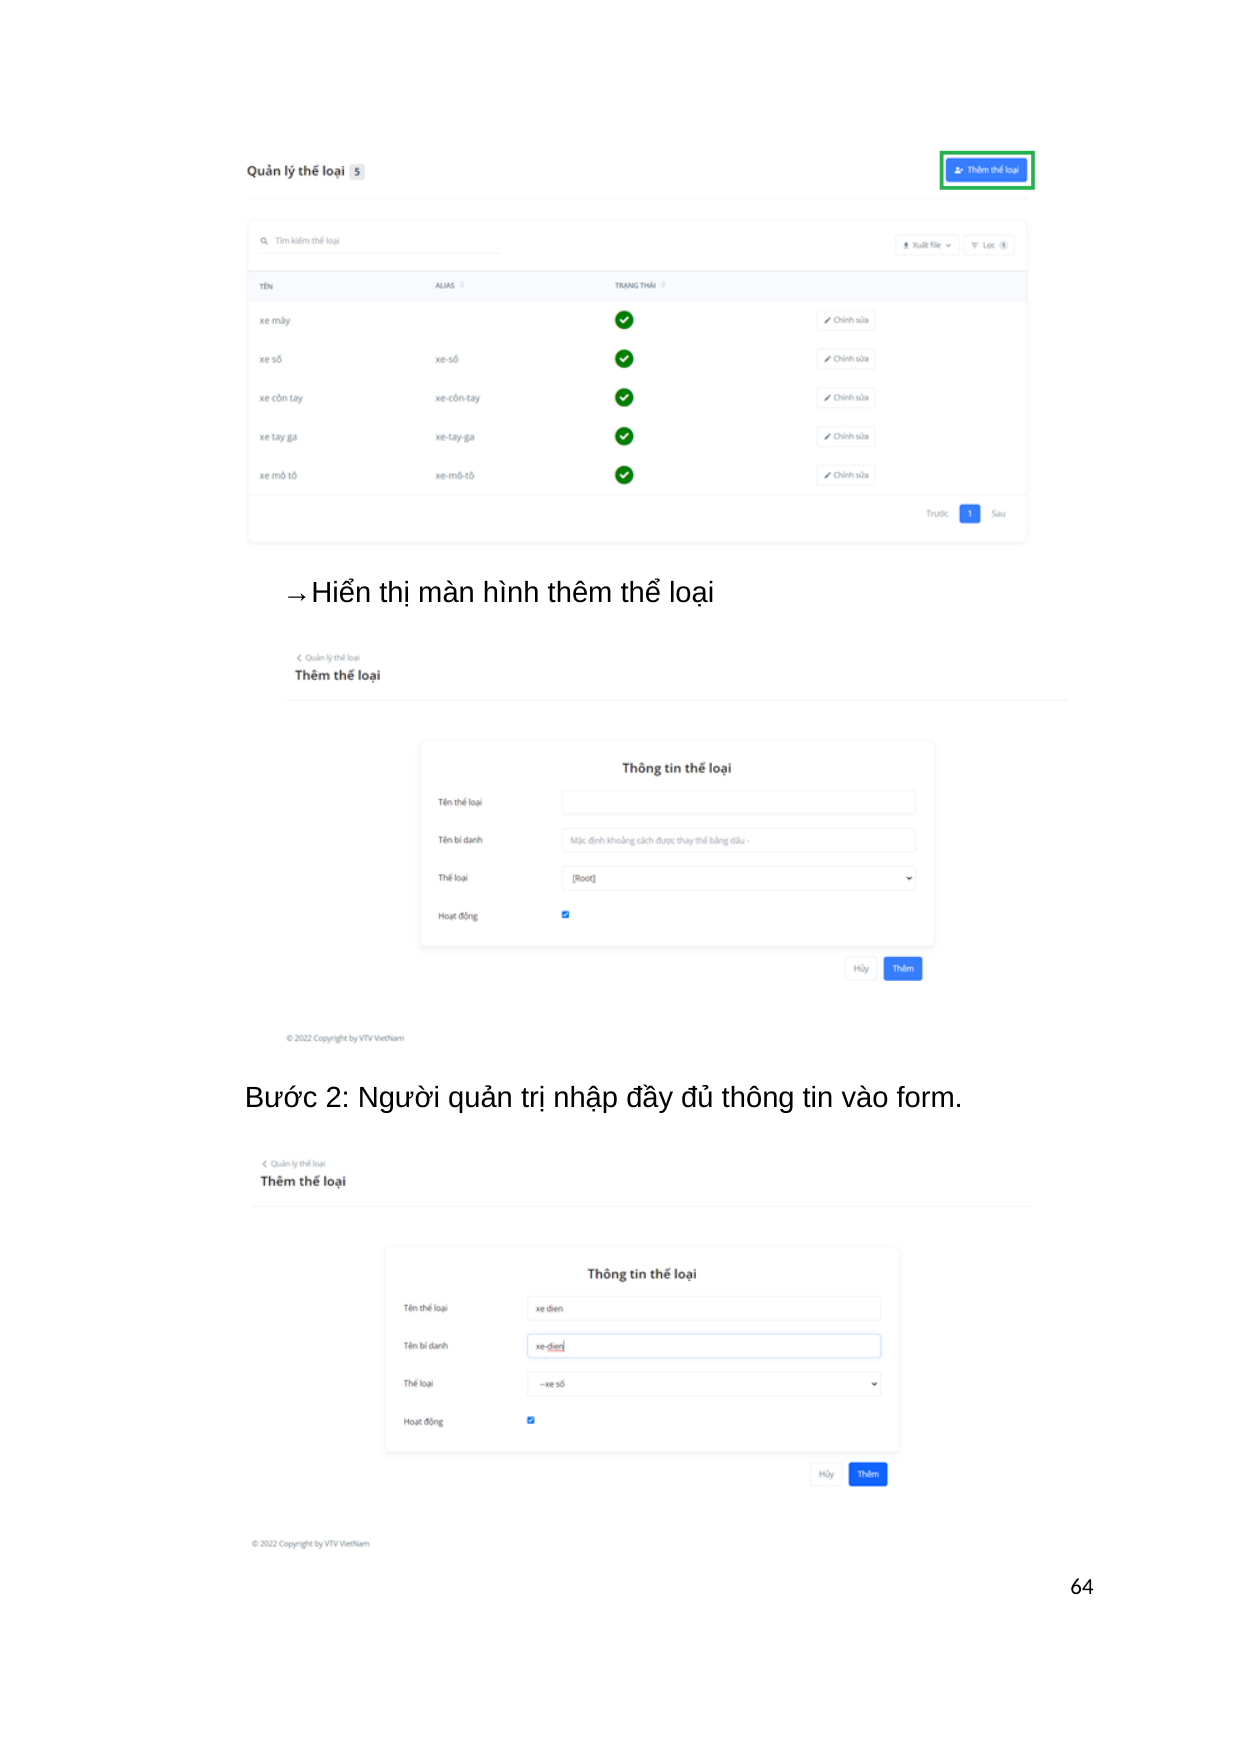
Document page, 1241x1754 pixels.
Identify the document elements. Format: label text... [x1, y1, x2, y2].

picture [244, 1147, 1034, 1558]
list Bước 2: Người quản trị nhập đầy đủ thông tin vào form. [244, 1080, 1093, 1114]
list →Hiển thị màn hình thêm thể loại [188, 575, 1093, 609]
picture [244, 147, 1040, 545]
picture [282, 642, 1069, 1050]
